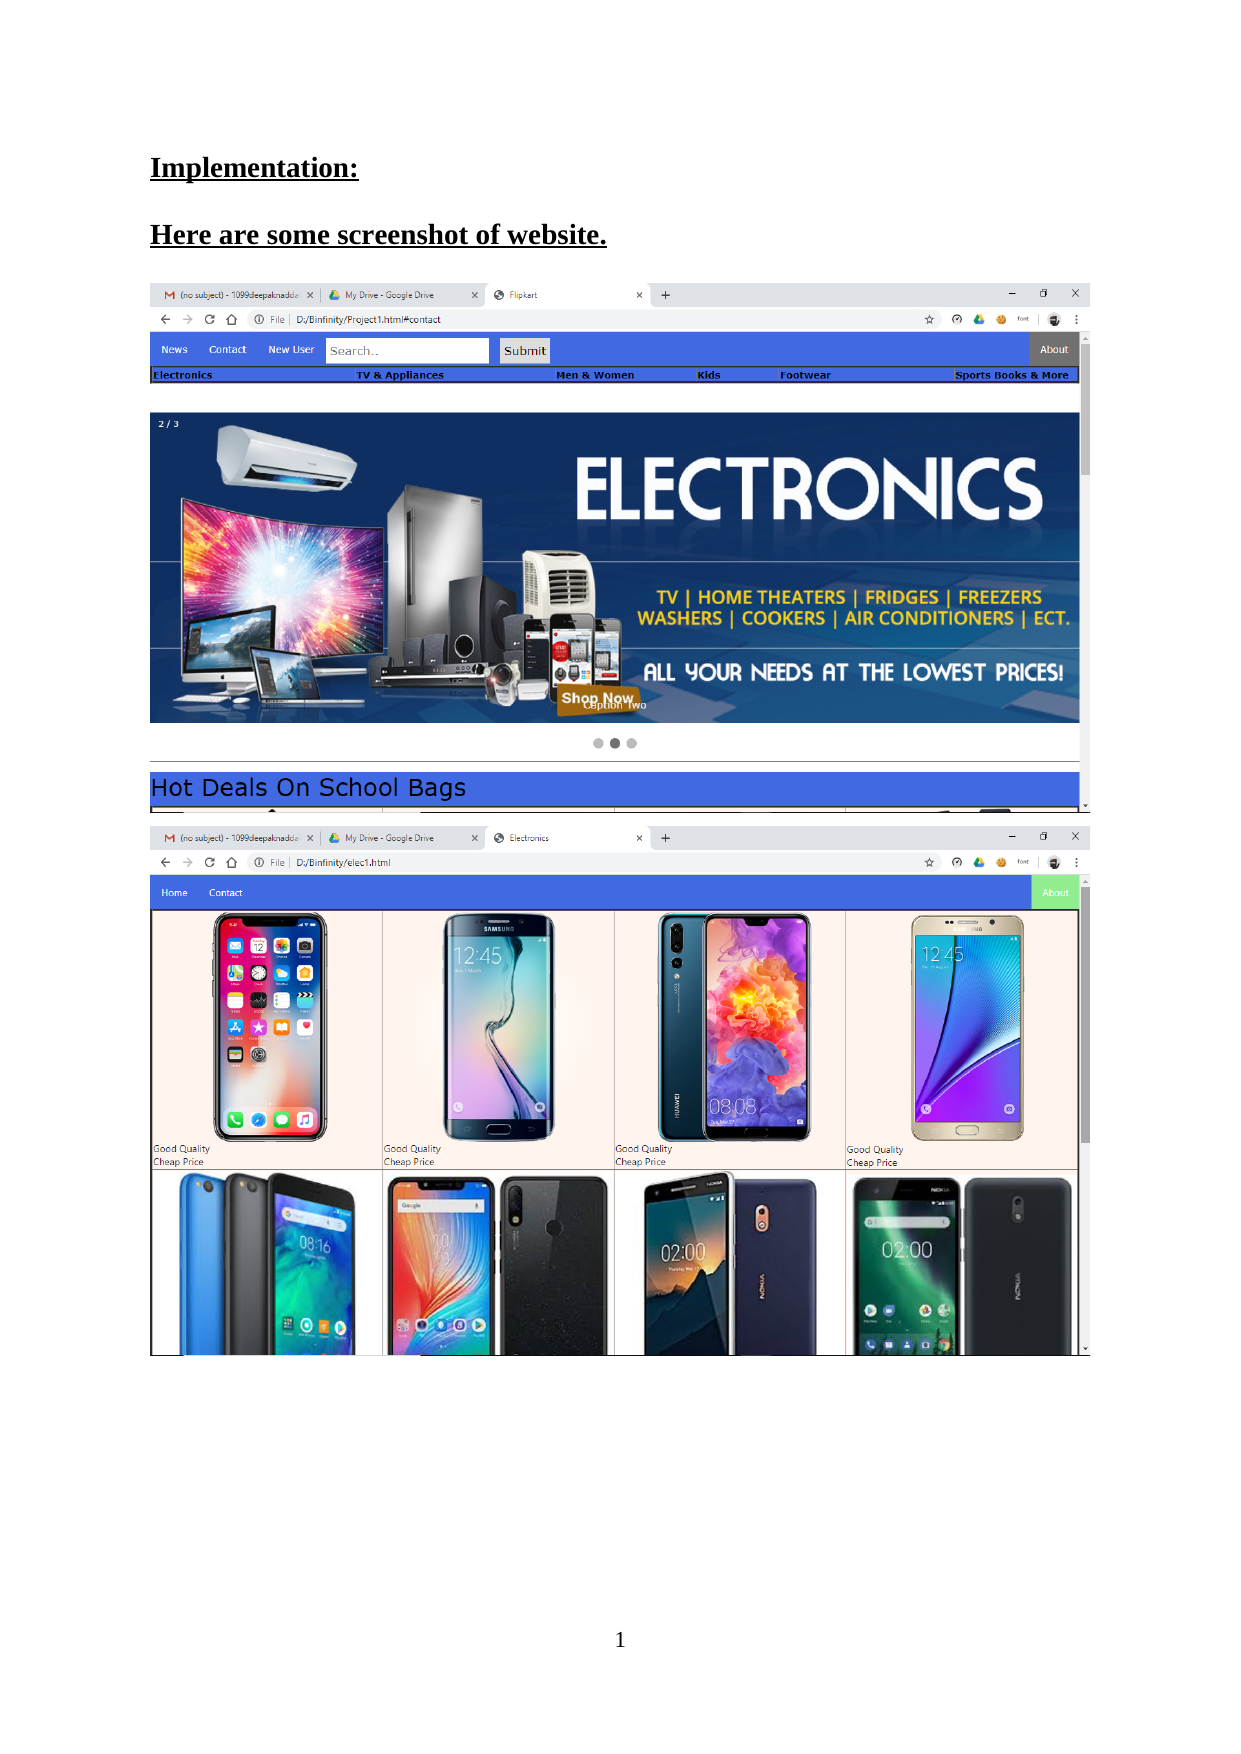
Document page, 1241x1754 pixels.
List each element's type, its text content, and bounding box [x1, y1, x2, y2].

text Implementation: [150, 150, 1090, 183]
picture [150, 283, 1091, 813]
text Here are some screenshot of website. [150, 217, 1090, 251]
picture [150, 826, 1091, 1356]
